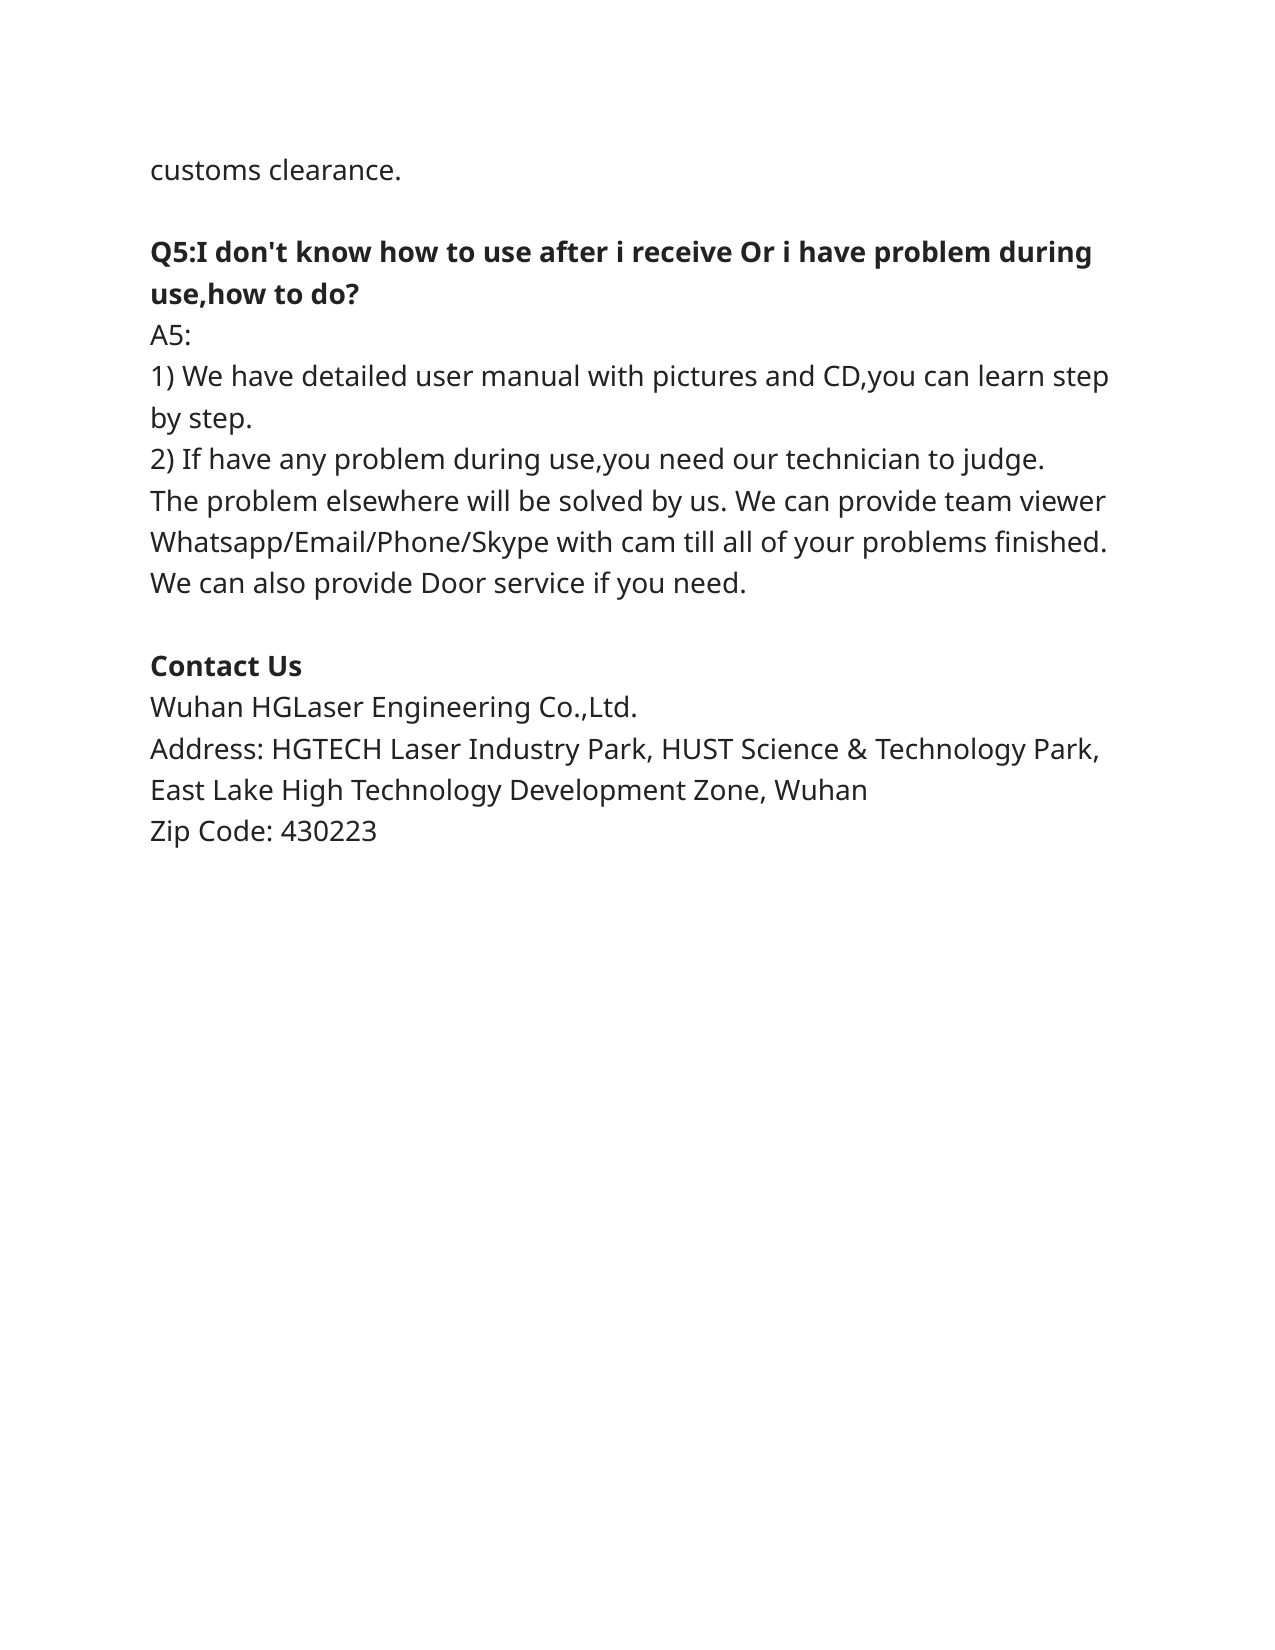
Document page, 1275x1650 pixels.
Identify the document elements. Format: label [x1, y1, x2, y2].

text [150, 150, 1125, 850]
